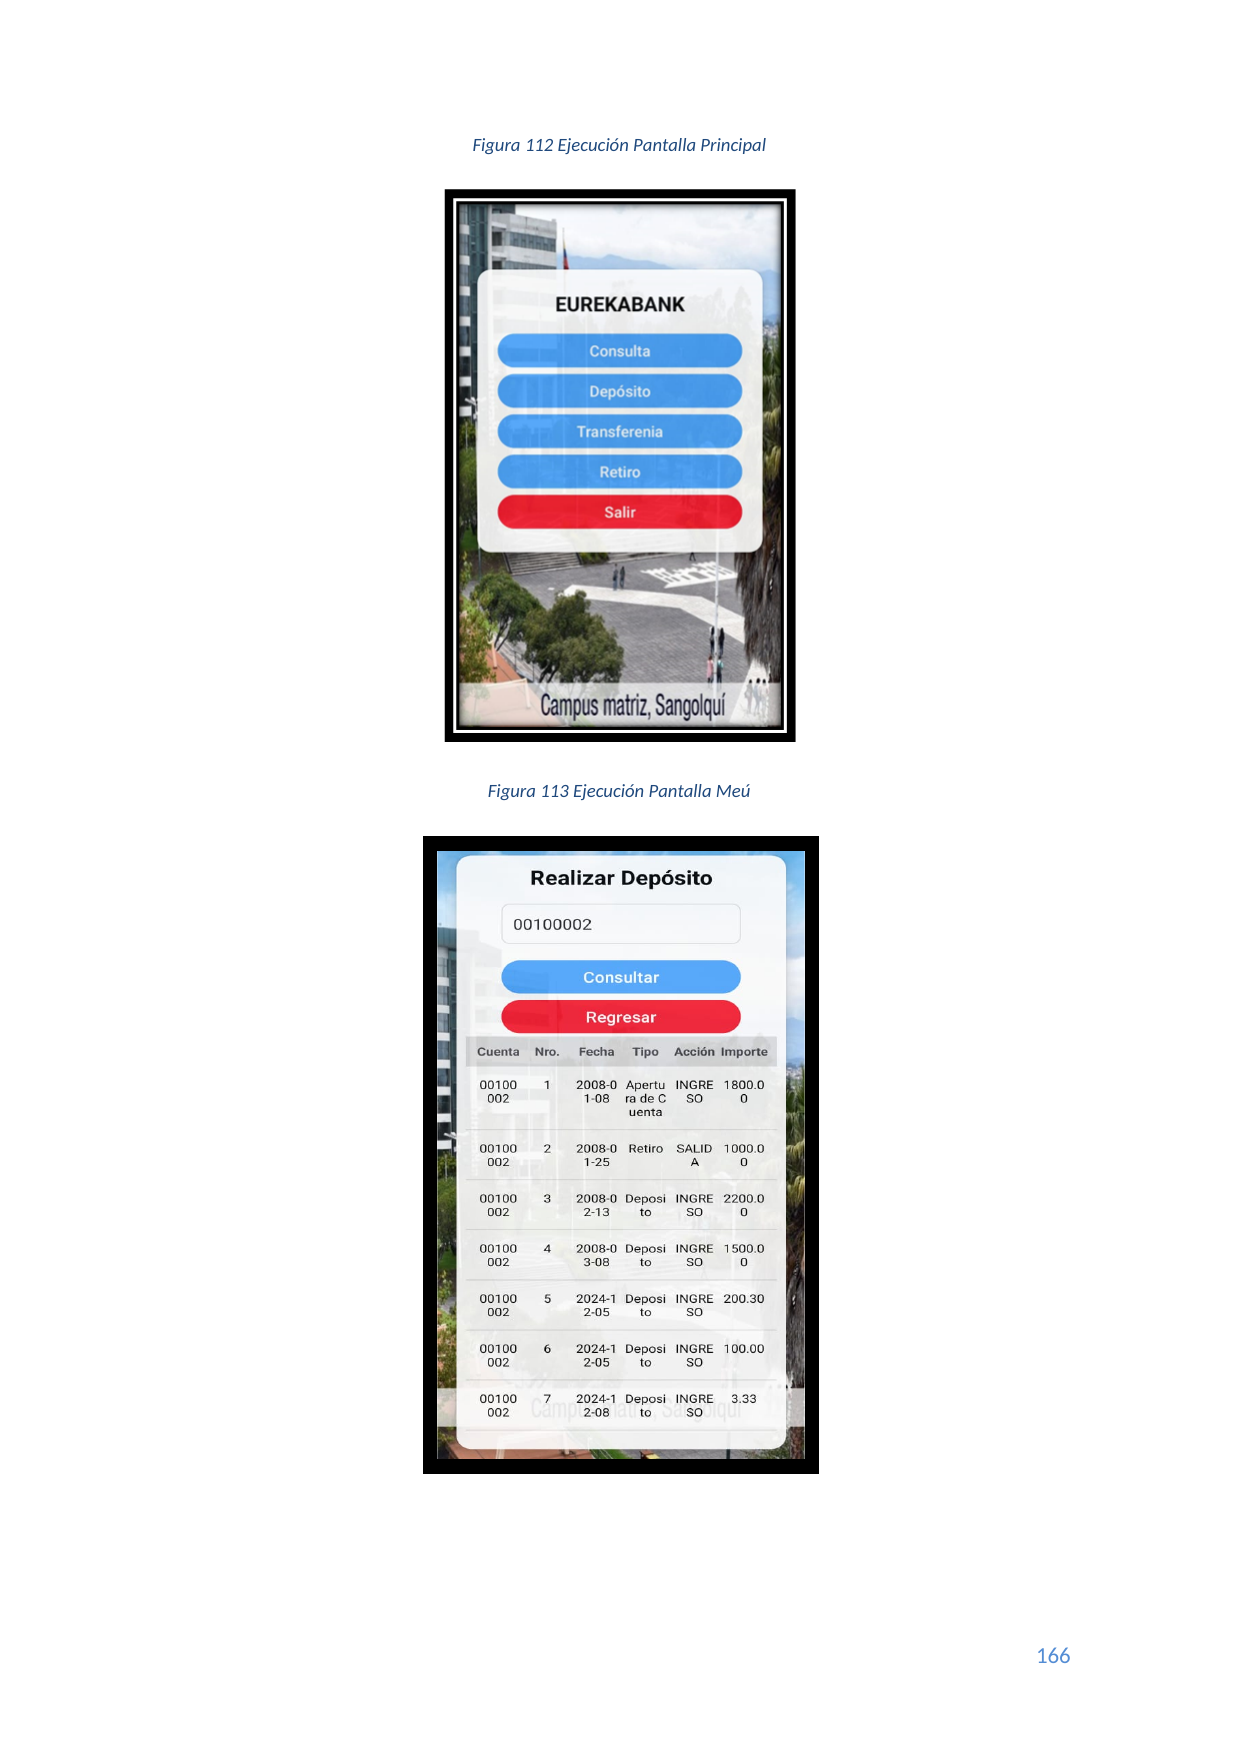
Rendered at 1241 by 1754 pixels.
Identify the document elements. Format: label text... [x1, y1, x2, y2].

text Figura 112 Ejecución Pantalla Principal [177, 133, 1063, 156]
text Figura 113 Ejecución Pantalla Meú [177, 779, 1063, 802]
picture [437, 851, 805, 1459]
